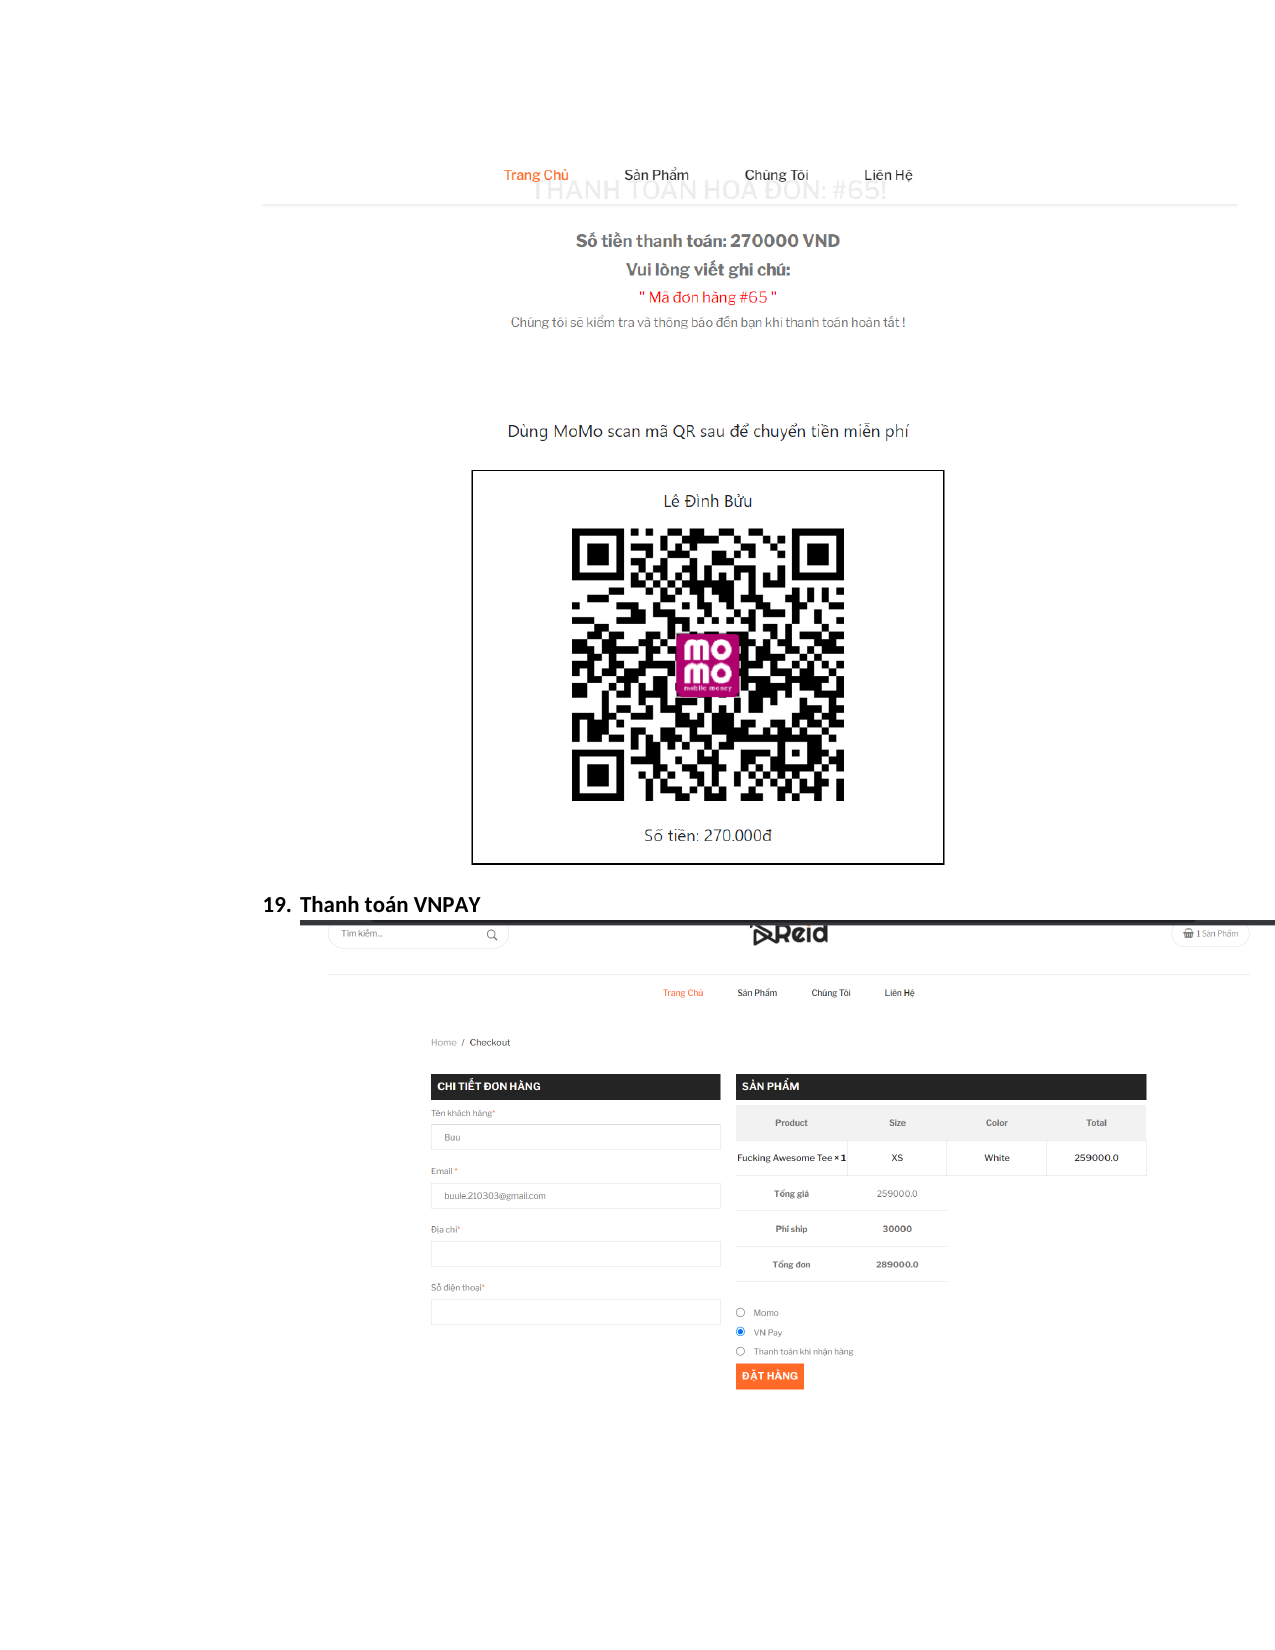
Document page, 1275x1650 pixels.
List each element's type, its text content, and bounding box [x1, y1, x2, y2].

picture [262, 150, 1238, 872]
list Thanh toán VNPAY [262, 890, 1125, 918]
picture [300, 920, 1275, 1401]
